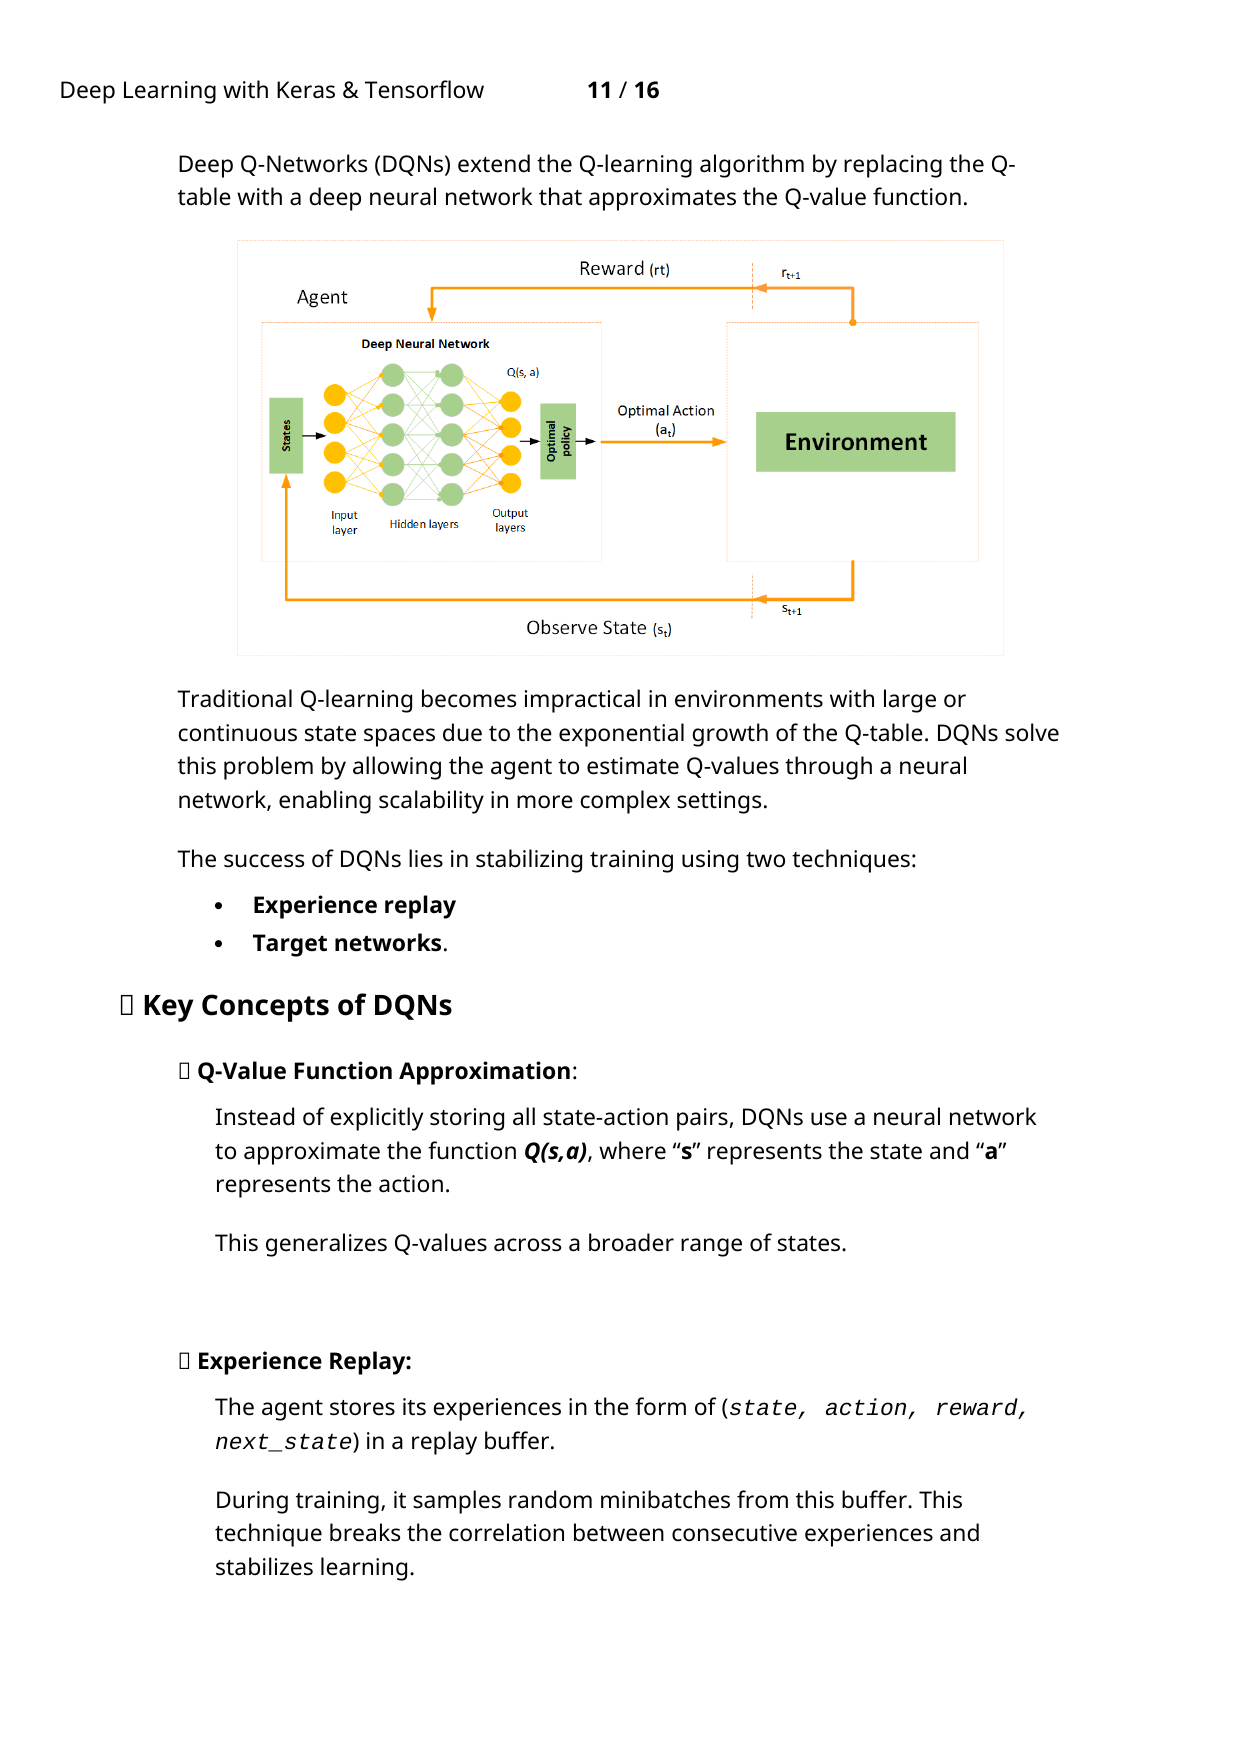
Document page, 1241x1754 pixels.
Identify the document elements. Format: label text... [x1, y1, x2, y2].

text 🧠 Experience Replay: [177, 1345, 1063, 1376]
text The success of DQNs lies in stabilizing training using two techniques: [177, 843, 1063, 874]
list Experience replay [215, 889, 1063, 920]
text During training, it samples random minibatches from this buffer. This technique breaks the correlation between consecutive experiences and stabilizes learning. [215, 1484, 1063, 1582]
text 🧠 Q-Value Function Approximation: [177, 1055, 1063, 1086]
text Deep Q-Networks (DQNs) extend the Q-learning algorithm by replacing the Q-table with a deep neural network that approximates the Q-value function. [177, 148, 1063, 213]
text Traditional Q-learning becomes impractical in environments with large or continuous state spaces due to the exponential growth of the Q-table. DQNs solve this problem by allowing the agent to estimate Q-values through a neural network, enabling scalability in more complex settings. [177, 683, 1063, 815]
text Instead of explicitly storing all state-action pairs, DQNs use a neural network to approximate the function Q(s,a), where “s” represents the state and “a” represents the action. [215, 1101, 1063, 1200]
list Target networks. [215, 927, 1063, 958]
picture [236, 240, 1004, 656]
text This generalizes Q-values across a broader range of states. [215, 1227, 1063, 1258]
subtitle 🔹 Key Concepts of DQNs [118, 986, 1063, 1024]
text The agent stores its experiences in the form of (state, action, reward, next_state) in a replay buffer. [215, 1391, 1063, 1456]
